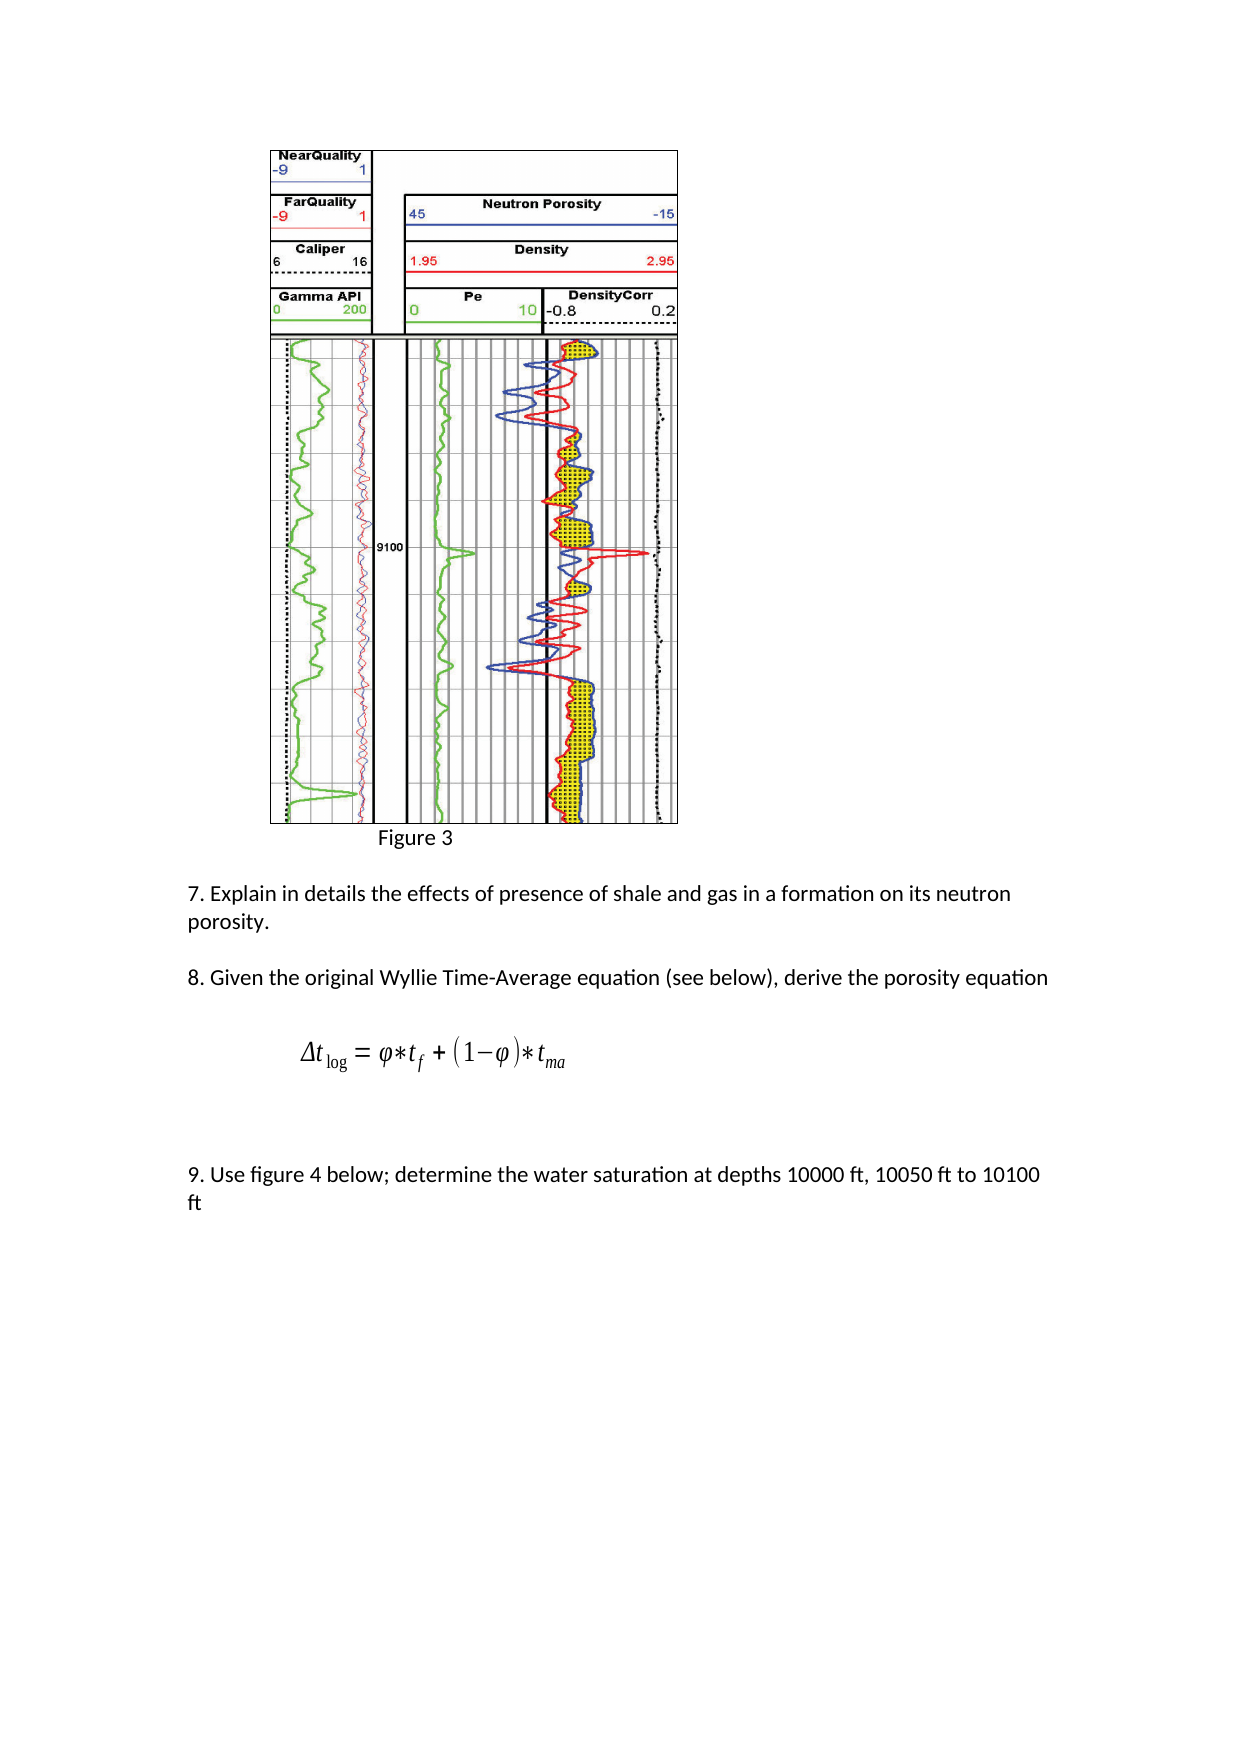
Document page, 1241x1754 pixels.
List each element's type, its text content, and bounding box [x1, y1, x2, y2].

text 8. Given the original Wyllie Time-Average equation (see below), derive the porosity equation [187, 963, 1053, 992]
text 7. Explain in details the effects of presence of shale and gas in a formation on its neutron porosity. [187, 879, 1053, 936]
text 9. Use figure 4 below; determine the water saturation at depths 10000 ft, 10050 ft to 10100 ft [187, 1160, 1053, 1216]
text Figure 3 [187, 823, 1053, 851]
